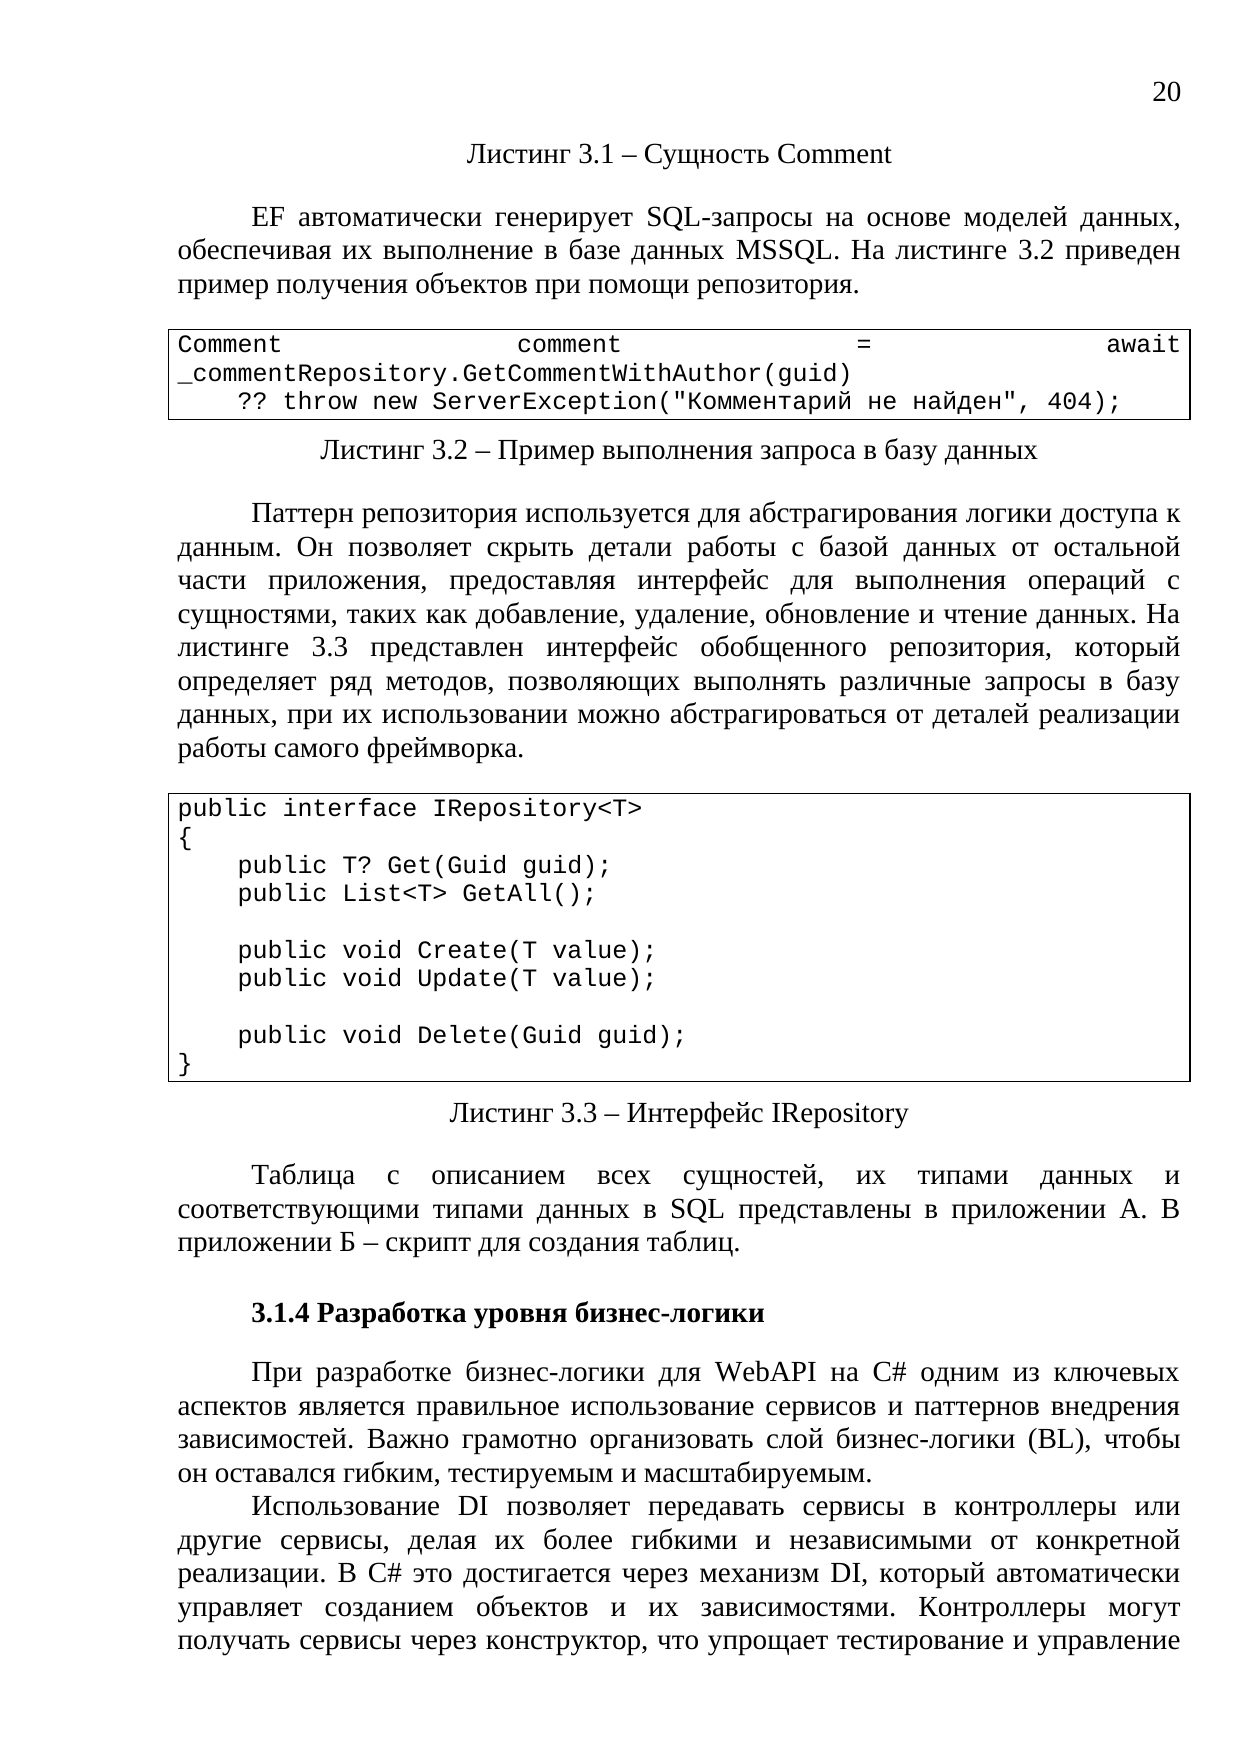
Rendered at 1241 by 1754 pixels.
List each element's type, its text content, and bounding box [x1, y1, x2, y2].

text ?? throw new ServerException("Комментарий не найден", 404); [169, 385, 1189, 419]
text Паттерн репозитория используется для абстрагирования логики доступа к данным. Он позволяет скрыть детали работы с базой данных от остальной части приложения, предоставляя интерфейс для выполнения операций с сущностями, таких как добавление, удаление, обновление и чтение данных. На листинге 3.3 представлен интерфейс обобщенного репозитория, который определяет ряд методов, позволяющих выполнять различные запросы в базу данных, при их использовании можно абстрагироваться от деталей реализации работы самого фреймворка. [177, 495, 1181, 763]
text { [177, 824, 1181, 852]
text Листинг 3.1 – Сущность Comment [177, 136, 1181, 170]
text public void Create(T value); [177, 937, 1181, 966]
text public T? Get(Guid guid); [177, 852, 1181, 881]
text Comment comment = await _commentRepository.GetCommentWithAuthor(guid) [169, 330, 1189, 385]
text public List<T> GetAll(); [177, 881, 1181, 909]
text Листинг 3.3 – Интерфейс IRepository [177, 1095, 1181, 1128]
text При разработке бизнес-логики для WebAPI на C# одним из ключевых аспектов является правильное использование сервисов и паттернов внедрения зависимостей. Важно грамотно организовать слой бизнес-логики (BL), чтобы он оставался гибким, тестируемым и масштабируемым. [177, 1354, 1181, 1488]
text public interface IRepository<T> [169, 794, 1189, 824]
text EF автоматически генерирует SQL-запросы на основе моделей данных, обеспечивая их выполнение в базе данных MSSQL. На листинге 3.2 приведен пример получения объектов при помощи репозитория. [177, 199, 1181, 299]
text public void Update(T value); [177, 966, 1181, 994]
text Разработка уровня бизнес-логики [251, 1296, 1181, 1329]
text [177, 1488, 1181, 1656]
text } [169, 1048, 1189, 1081]
text Листинг 3.2 – Пример выполнения запроса в базу данных [177, 432, 1181, 466]
text public void Delete(Guid guid); [177, 1022, 1181, 1048]
text Таблица с описанием всех сущностей, их типами данных и соответствующими типами данных в SQL представлены в приложении А. В приложении Б – скрипт для создания таблиц. [177, 1157, 1181, 1258]
